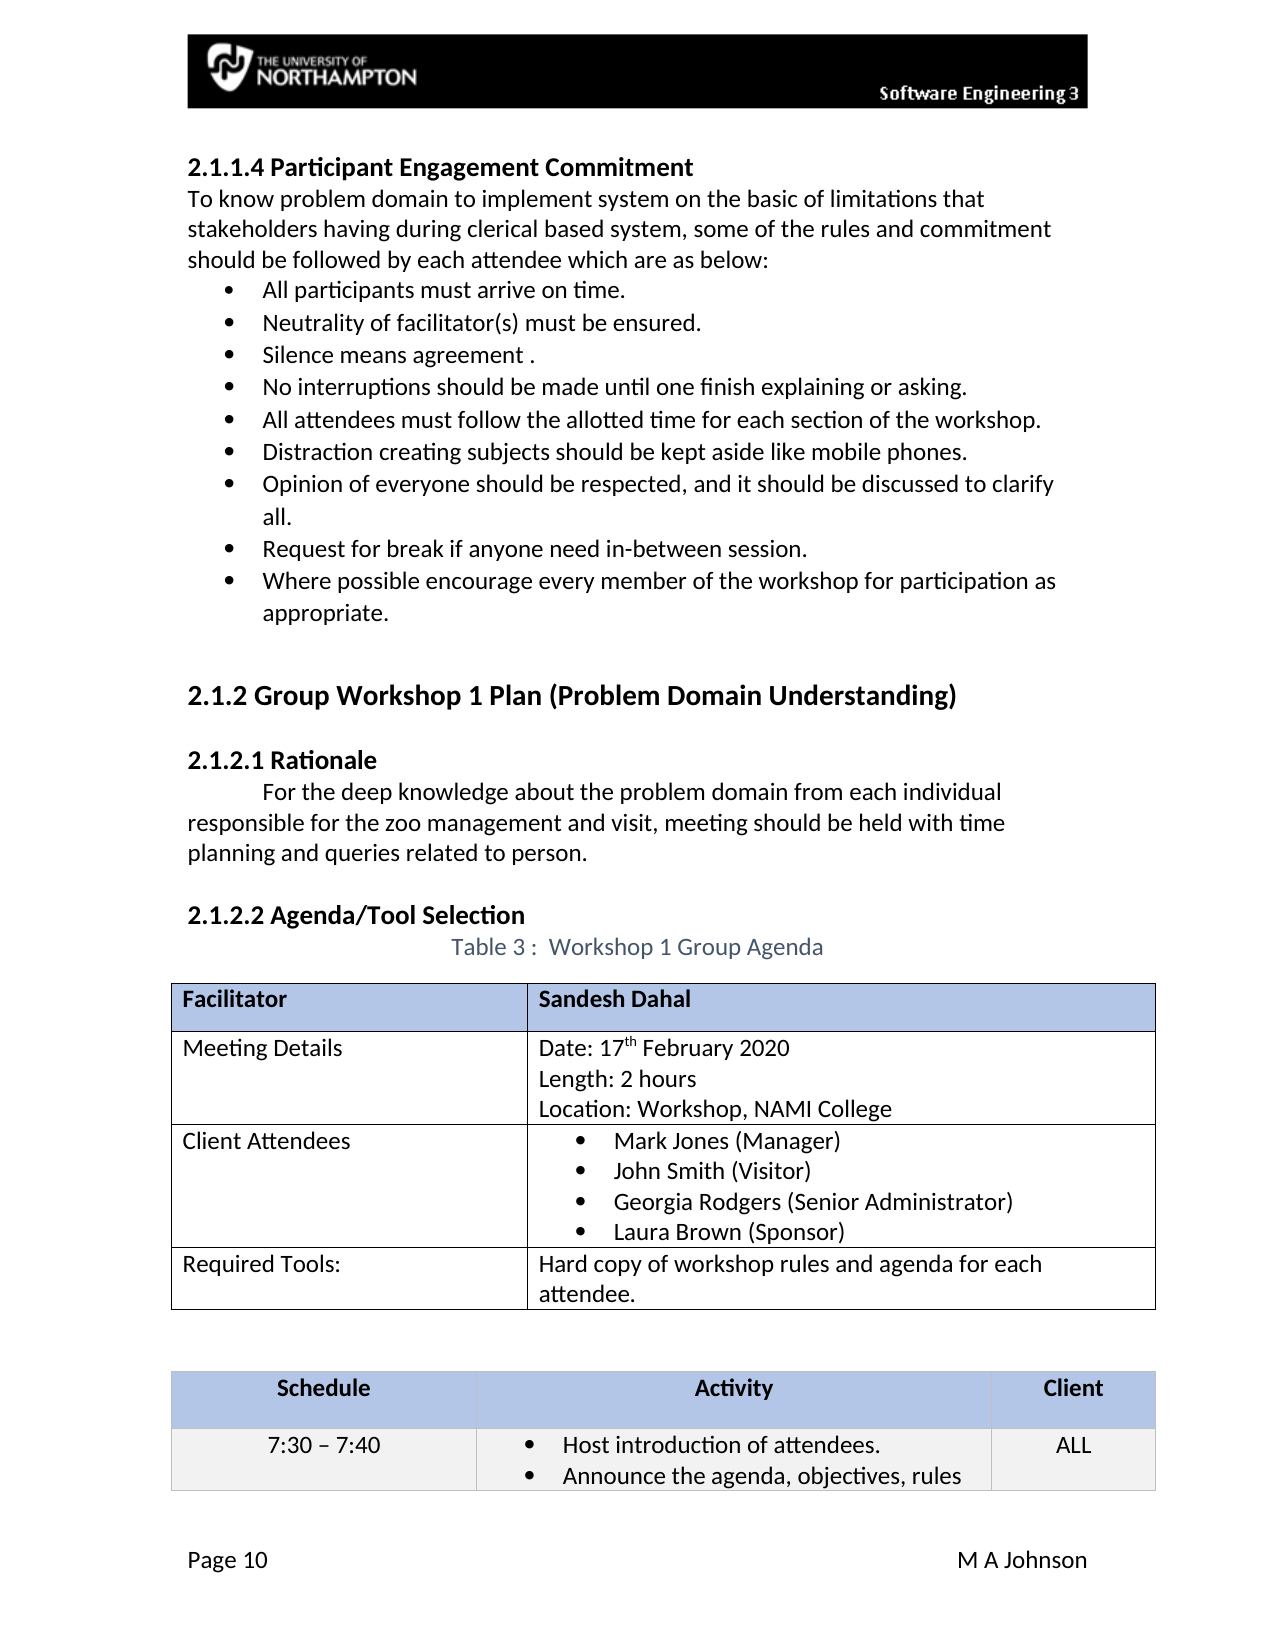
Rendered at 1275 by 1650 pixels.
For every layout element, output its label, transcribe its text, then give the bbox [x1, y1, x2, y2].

list Where possible encourage every member of the workshop for participation as appropriate. [225, 565, 1087, 628]
table_header Client [992, 1372, 1155, 1428]
table_cell ALL [992, 1429, 1155, 1490]
table_header Activity [477, 1372, 991, 1428]
table_cell Mark Jones (Manager) John Smith (Visitor) Georgia Rodgers (Senior Administrator) Laura Brown (Sponsor) [528, 1125, 1155, 1247]
list Distraction creating subjects should be kept aside like mobile phones. [225, 436, 1087, 467]
list Neutrality of facilitator(s) must be ensured. [225, 307, 1087, 337]
table_cell Meeting Details [172, 1032, 527, 1124]
picture [187, 26, 1088, 117]
subtitle 2.1.1.4 Participant Engagement Commitment [187, 150, 1087, 183]
subtitle 2.1.2.2 Agenda/Tool Selection [187, 898, 1087, 931]
table_header Sandesh Dahal [528, 984, 1155, 1031]
list All participants must arrive on time. [225, 274, 1087, 305]
subtitle 2.1.2.1 Rationale [187, 743, 1087, 776]
list No interruptions should be made until one finish explaining or asking. [225, 371, 1087, 402]
table_cell Date: 17th February 2020 Length: 2 hours Location: Workshop, NAMI College [528, 1032, 1155, 1124]
table_cell Client Attendees [172, 1125, 527, 1247]
table_cell Hard copy of workshop rules and agenda for each attendee. [528, 1248, 1155, 1309]
list Opinion of everyone should be respected, and it should be discussed to clarify all. [225, 468, 1087, 531]
table_header Facilitator [172, 984, 527, 1031]
table_header Schedule [172, 1372, 476, 1428]
list Request for break if anyone need in-between session. [225, 533, 1087, 563]
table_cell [477, 1429, 991, 1490]
subtitle 2.1.2 Group Workshop 1 Plan (Problem Domain Understanding) [187, 677, 1087, 713]
text Table 3 : Workshop 1 Group Agenda [187, 931, 1087, 962]
text To know problem domain to implement system on the basic of limitations that stakeholders having during clerical based system, some of the rules and commitment should be followed by each attendee which are as below: [187, 183, 1087, 274]
table_cell 7:30 – 7:40 [172, 1429, 476, 1490]
list Silence means agreement . [225, 339, 1087, 370]
text For the deep knowledge about the problem domain from each individual responsible for the zoo management and visit, meeting should be held with time planning and queries related to person. [187, 776, 1087, 868]
table_cell Required Tools: [172, 1248, 527, 1309]
list All attendees must follow the allotted time for each section of the workshop. [225, 404, 1087, 434]
